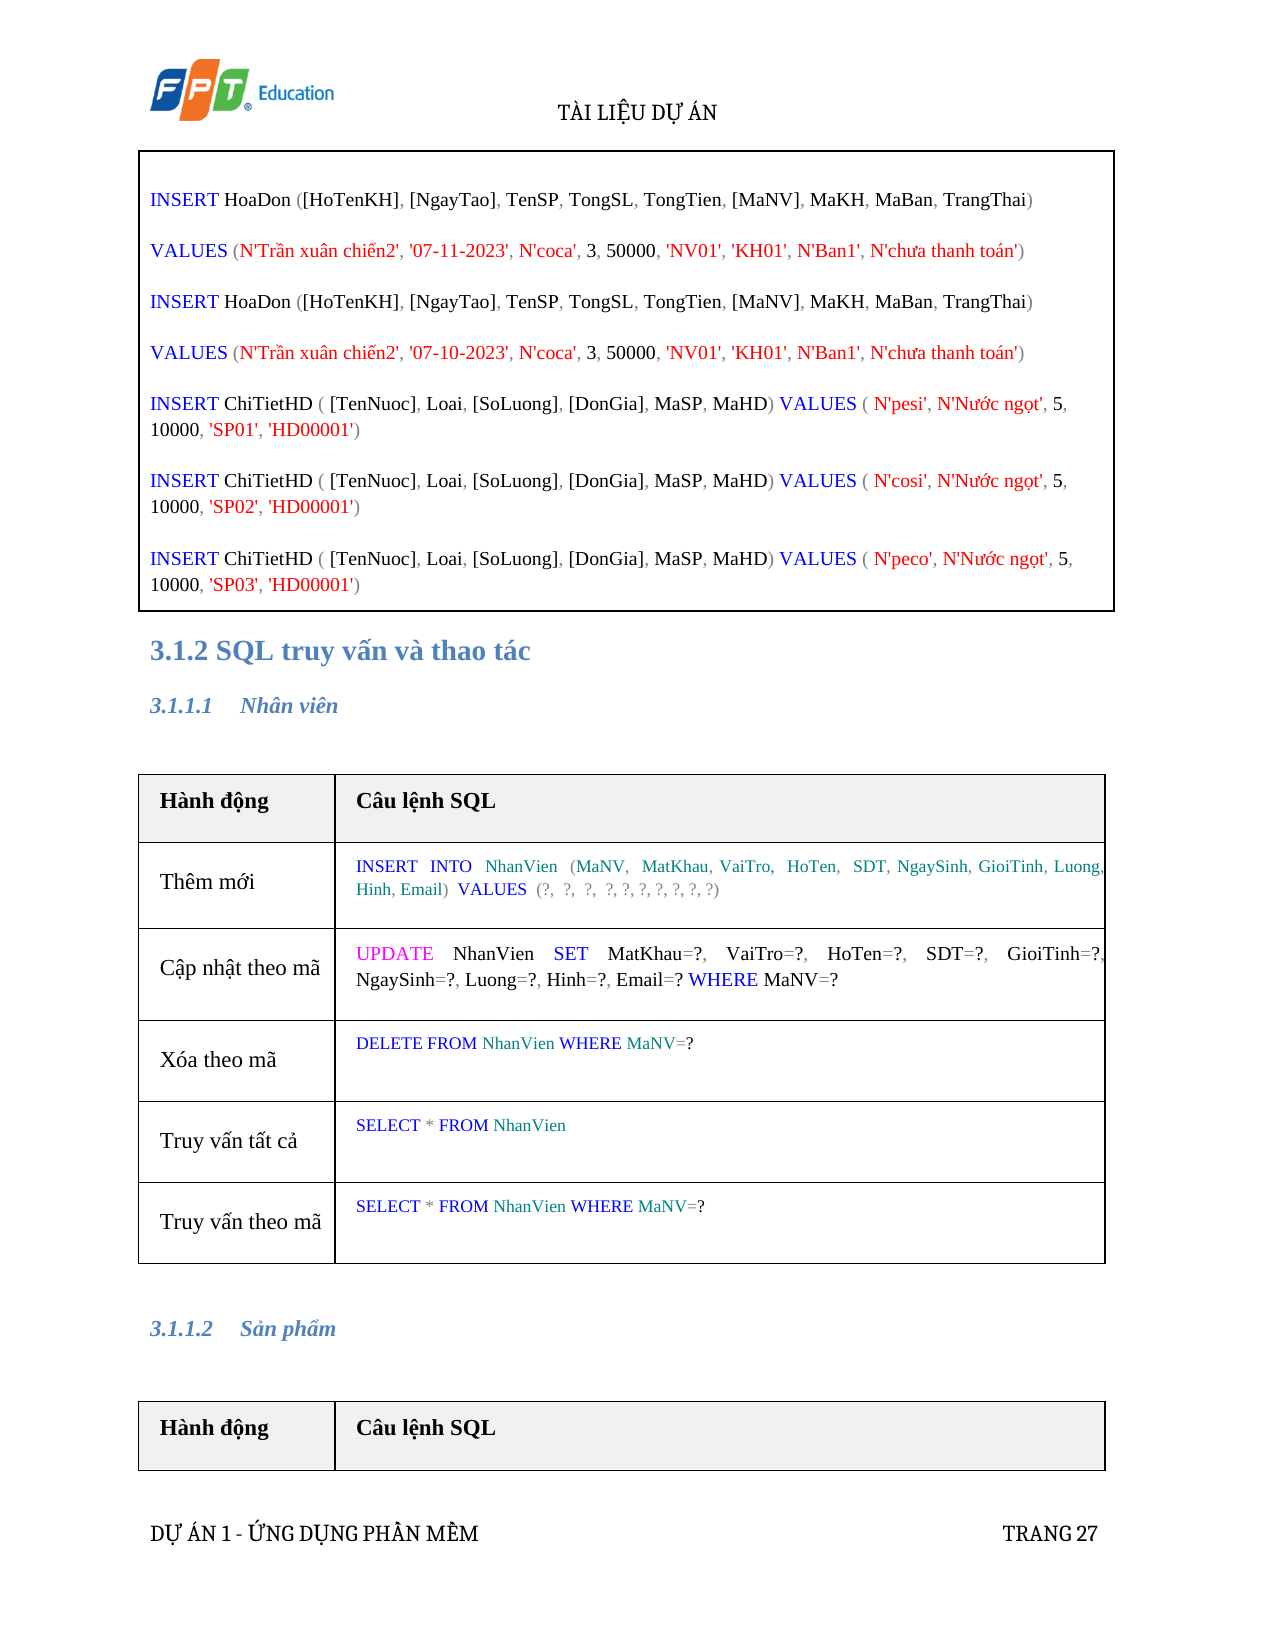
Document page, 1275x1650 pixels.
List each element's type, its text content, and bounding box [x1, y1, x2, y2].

subtitle Nhân viên [150, 692, 1125, 718]
table_cell Cập nhật theo mã [139, 929, 334, 1019]
table_cell Truy vấn theo mã [139, 1183, 334, 1263]
table_cell SELECT * FROM NhanVien [336, 1102, 1104, 1182]
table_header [140, 152, 1113, 610]
table_cell Xóa theo mã [139, 1021, 334, 1101]
table_header Câu lệnh SQL [336, 1402, 1104, 1469]
table_cell UPDATE NhanVien SET MatKhau=?, VaiTro=?, HoTen=?, SDT=?, GioiTinh=?, NgaySinh=?, Luong=?, Hinh=?, Email=? WHERE MaNV=? [336, 929, 1104, 1019]
table_header Câu lệnh SQL [336, 775, 1104, 842]
table_cell Thêm mới [139, 843, 334, 928]
table_cell Truy vấn tất cả [139, 1102, 334, 1182]
table_header Hành động [139, 775, 334, 842]
table_header Hành động [139, 1402, 334, 1469]
subtitle 3.1.2 SQL truy vấn và thao tác [150, 633, 1125, 666]
subtitle Sản phẩm [150, 1315, 1125, 1342]
table_cell INSERT INTO NhanVien (MaNV, MatKhau, VaiTro, HoTen, SDT, NgaySinh, GioiTinh, Luong, Hinh, Email) VALUES (?, ?, ?, ?, ?, ?, ?, ?, ?, ?) [336, 843, 1104, 928]
table_cell DELETE FROM NhanVien WHERE MaNV=? [336, 1021, 1104, 1101]
picture [150, 59, 336, 121]
table_cell SELECT * FROM NhanVien WHERE MaNV=? [336, 1183, 1104, 1263]
